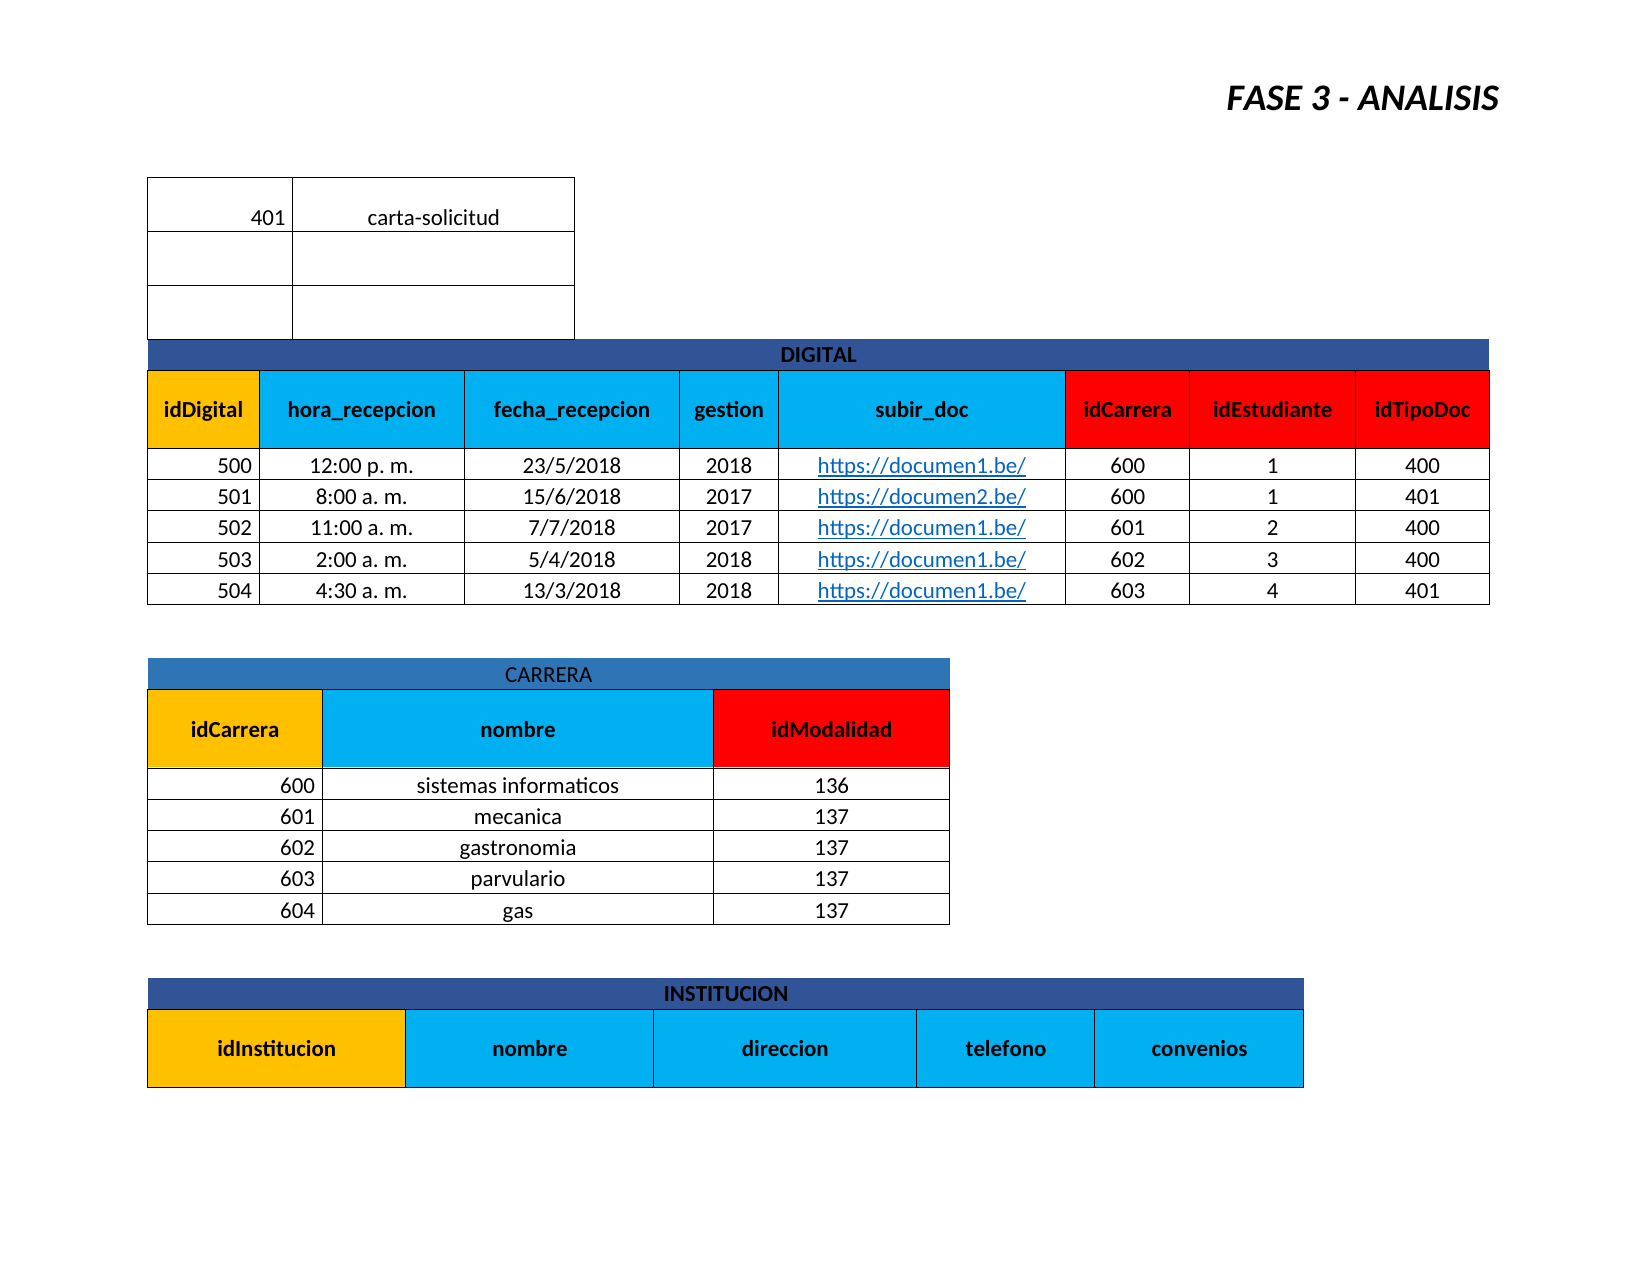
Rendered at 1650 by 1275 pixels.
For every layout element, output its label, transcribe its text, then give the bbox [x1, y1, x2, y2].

table_cell 8:00 a. m. [260, 480, 464, 510]
table_cell gestion [680, 371, 778, 448]
table_cell idDigital [148, 371, 259, 448]
table_cell 2017 [680, 480, 778, 510]
table_cell 137 [714, 800, 949, 830]
table_header CARRERA [148, 658, 950, 689]
table_cell https://documen1.be/ [779, 543, 1065, 573]
table_cell 1 [1190, 480, 1355, 510]
table_cell 2:00 a. m. [260, 543, 464, 573]
table_cell 602 [148, 831, 322, 861]
table_cell 600 [1066, 449, 1189, 479]
table_cell 504 [148, 574, 259, 604]
table_cell 503 [148, 543, 259, 573]
table_cell 400 [1356, 449, 1489, 479]
table_cell 2018 [680, 449, 778, 479]
table_cell hora_recepcion [260, 371, 464, 448]
table_cell [293, 232, 574, 285]
table_cell idInstitucion [148, 1010, 405, 1087]
table_cell 137 [714, 862, 949, 892]
table_cell 137 [714, 894, 949, 924]
table_cell 401 [148, 178, 292, 231]
table_cell 604 [148, 894, 322, 924]
table_cell direccion [654, 1010, 916, 1087]
table_cell 23/5/2018 [465, 449, 679, 479]
table_cell [148, 232, 292, 285]
table_cell idEstudiante [1190, 371, 1355, 448]
table_cell https://documen1.be/ [779, 449, 1065, 479]
table_cell 11:00 a. m. [260, 511, 464, 542]
table_cell idModalidad [714, 690, 949, 767]
table_cell 7/7/2018 [465, 511, 679, 542]
table_cell 401 [1356, 480, 1489, 510]
table_cell telefono [917, 1010, 1094, 1087]
table_cell 137 [714, 831, 949, 861]
table_cell subir_doc [779, 371, 1065, 448]
table_cell 502 [148, 511, 259, 542]
table_cell 12:00 p. m. [260, 449, 464, 479]
table_cell 500 [148, 449, 259, 479]
table_cell 3 [1190, 543, 1355, 573]
table_cell https://documen1.be/ [779, 511, 1065, 542]
table_cell idCarrera [148, 690, 322, 767]
table_cell nombre [406, 1010, 653, 1087]
table_cell gastronomia [323, 831, 713, 861]
table_cell 400 [1356, 543, 1489, 573]
table_cell 401 [1356, 574, 1489, 604]
table_cell [148, 286, 292, 338]
table_cell DIGITAL [148, 339, 1489, 370]
table_cell 4:30 a. m. [260, 574, 464, 604]
table_cell 603 [1066, 574, 1189, 604]
table_cell [293, 286, 574, 338]
table_cell 400 [1356, 511, 1489, 542]
table_cell 1 [1190, 449, 1355, 479]
table_cell 4 [1190, 574, 1355, 604]
table_cell 2017 [680, 511, 778, 542]
table_cell https://documen1.be/ [779, 574, 1065, 604]
table_cell https://documen2.be/ [779, 480, 1065, 510]
table_cell 2018 [680, 574, 778, 604]
table_cell 603 [148, 862, 322, 892]
table_header INSTITUCION [148, 978, 1304, 1009]
table_cell 5/4/2018 [465, 543, 679, 573]
table_cell 602 [1066, 543, 1189, 573]
table_cell mecanica [323, 800, 713, 830]
table_cell 13/3/2018 [465, 574, 679, 604]
table_cell 600 [148, 769, 322, 799]
table_cell 2 [1190, 511, 1355, 542]
table_cell 15/6/2018 [465, 480, 679, 510]
table_cell idTipoDoc [1356, 371, 1489, 448]
table_cell 600 [1066, 480, 1189, 510]
table_cell idCarrera [1066, 371, 1189, 448]
table_cell carta-solicitud [293, 178, 574, 231]
table_cell sistemas informaticos [323, 769, 713, 799]
table_cell nombre [323, 690, 713, 767]
table_cell gas [323, 894, 713, 924]
table_cell parvulario [323, 862, 713, 892]
table_cell 136 [714, 769, 949, 799]
table_cell 601 [1066, 511, 1189, 542]
table_cell 501 [148, 480, 259, 510]
table_cell fecha_recepcion [465, 371, 679, 448]
table_cell 2018 [680, 543, 778, 573]
table_cell convenios [1095, 1010, 1303, 1087]
table_cell 601 [148, 800, 322, 830]
